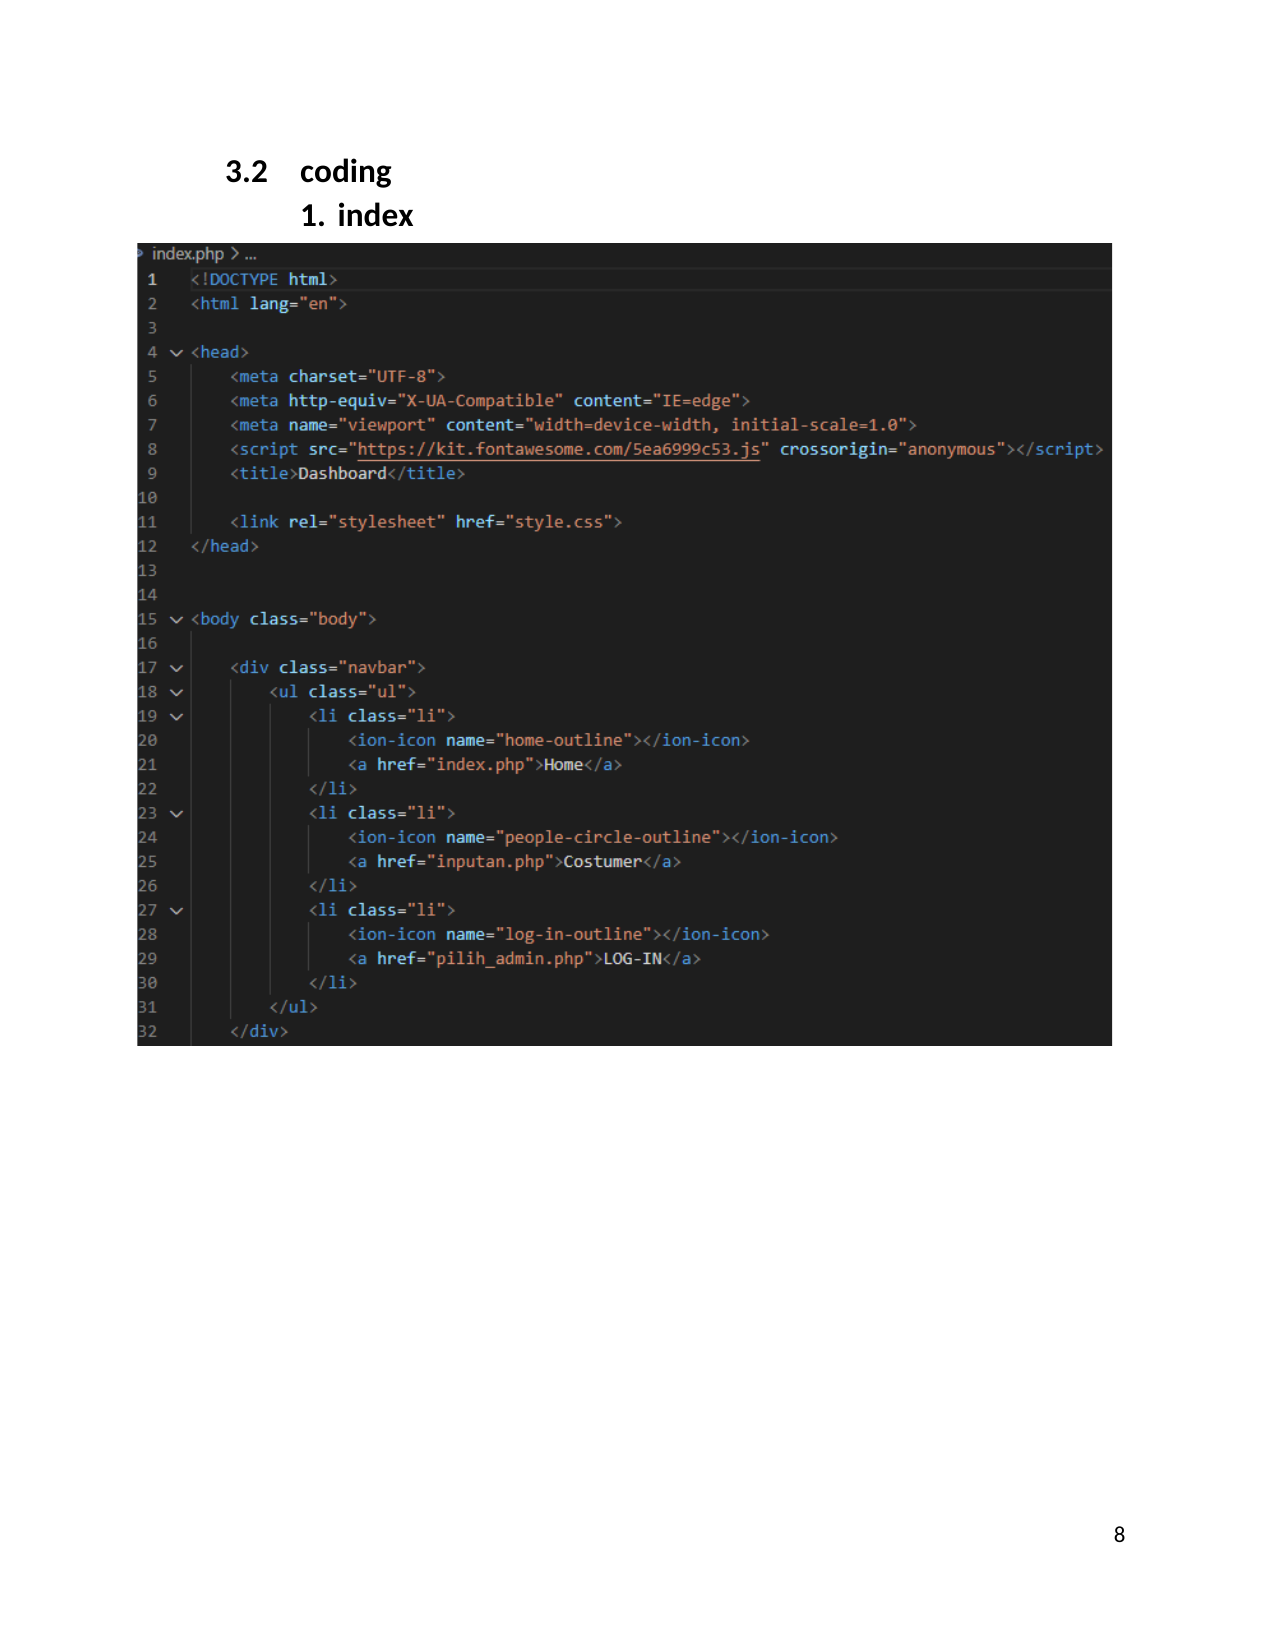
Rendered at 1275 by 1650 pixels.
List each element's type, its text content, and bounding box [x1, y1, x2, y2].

picture [137, 243, 1113, 1046]
list coding [225, 150, 1125, 191]
list index [300, 194, 1125, 235]
